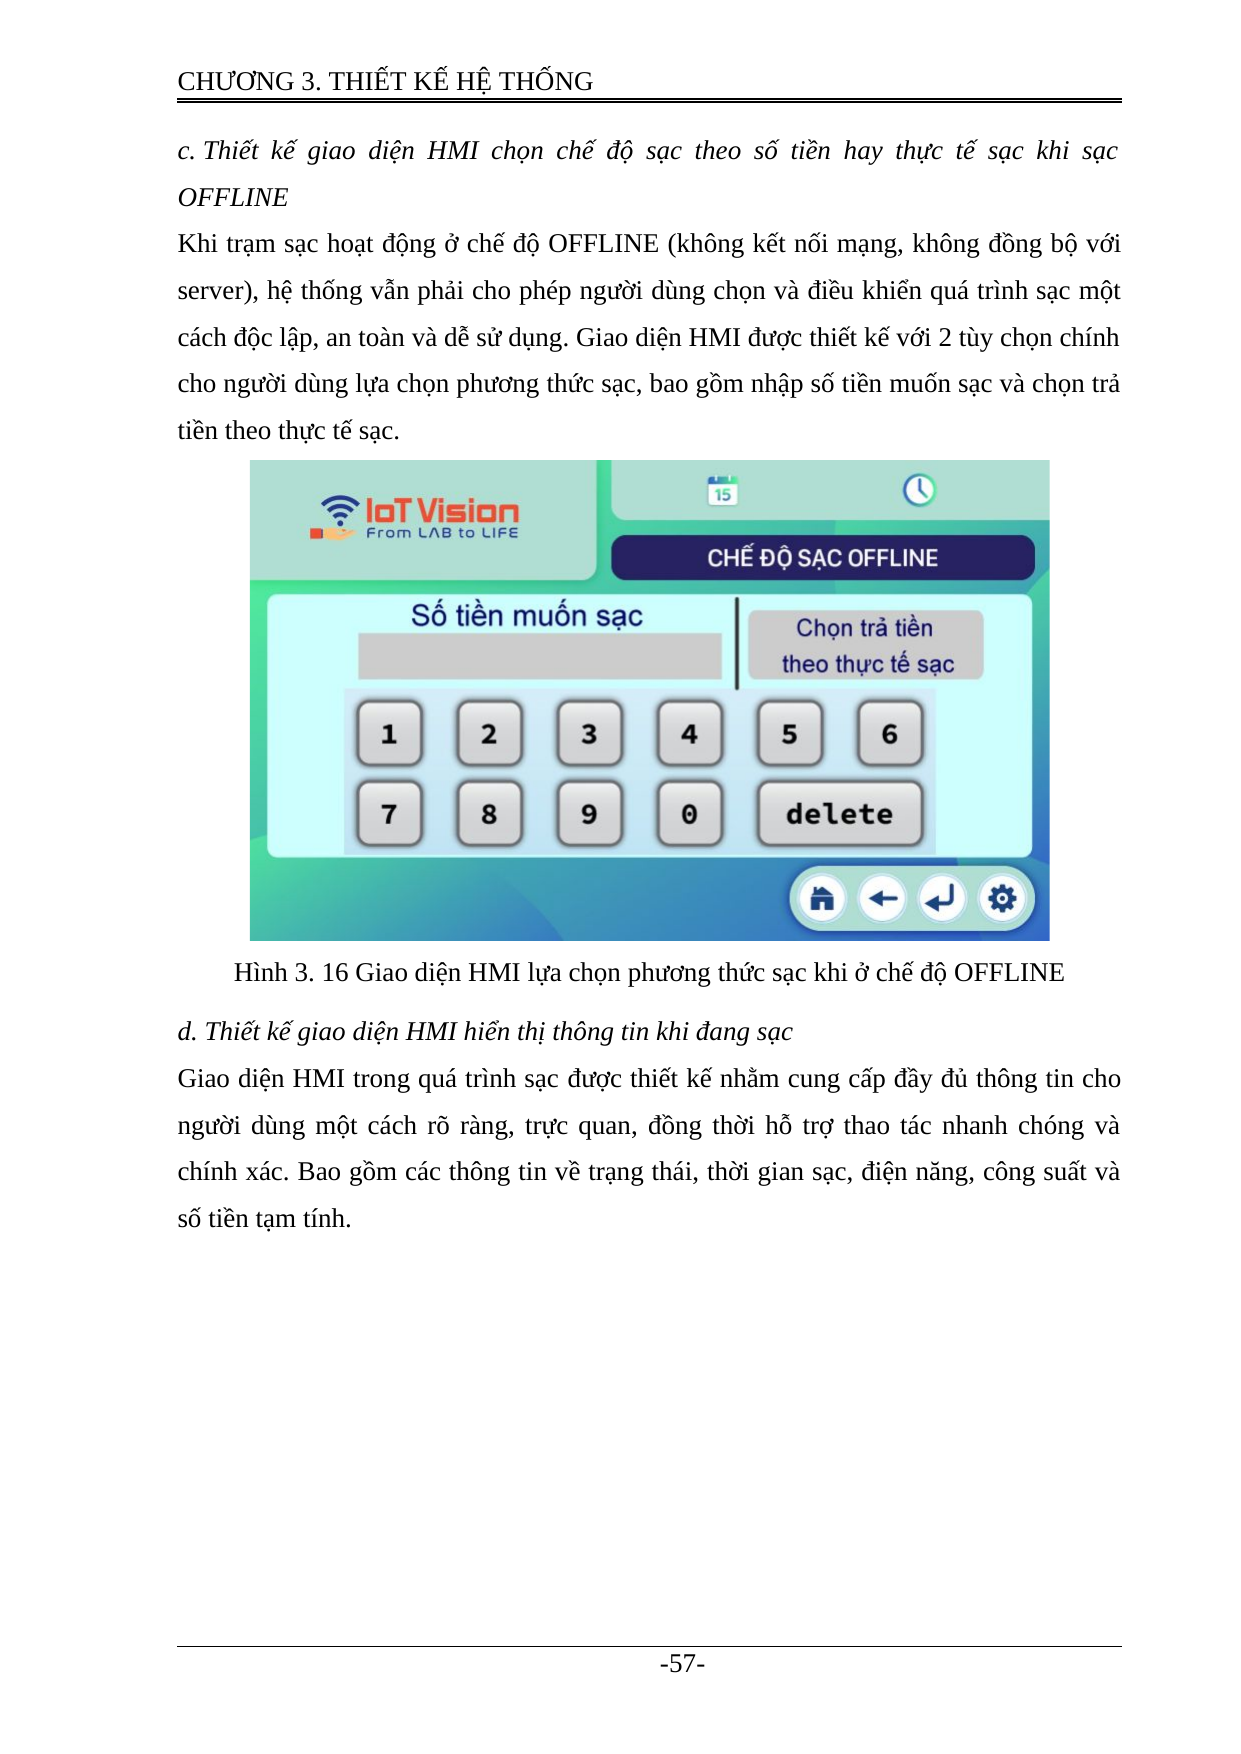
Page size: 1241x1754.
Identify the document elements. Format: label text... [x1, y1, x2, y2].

subtitle Thiết kế giao diện HMI chọn chế độ sạc theo số tiền hay thực tế sạc khi sạc OFFLINE [177, 134, 1122, 212]
text Giao diện HMI trong quá trình sạc được thiết kế nhằm cung cấp đầy đủ thông tin cho người dùng một cách rõ ràng, trực quan, đồng thời hỗ trợ thao tác nhanh chóng và chính xác. Bao gồm các thông tin về trạng thái, thời gian sạc, điện năng, công suất và số tiền tạm tính. [177, 1062, 1122, 1233]
text Khi trạm sạc hoạt động ở chế độ OFFLINE (không kết nối mạng, không đồng bộ với server), hệ thống vẫn phải cho phép người dùng chọn và điều khiển quá trình sạc một cách độc lập, an toàn và dễ sử dụng. Giao diện HMI được thiết kế với 2 tùy chọn chính cho người dùng lựa chọn phương thức sạc, bao gồm nhập số tiền muốn sạc và chọn trả tiền theo thực tế sạc. [177, 227, 1122, 445]
subtitle Thiết kế giao diện HMI hiển thị thông tin khi đang sạc [177, 1015, 1122, 1047]
picture [249, 460, 1050, 941]
